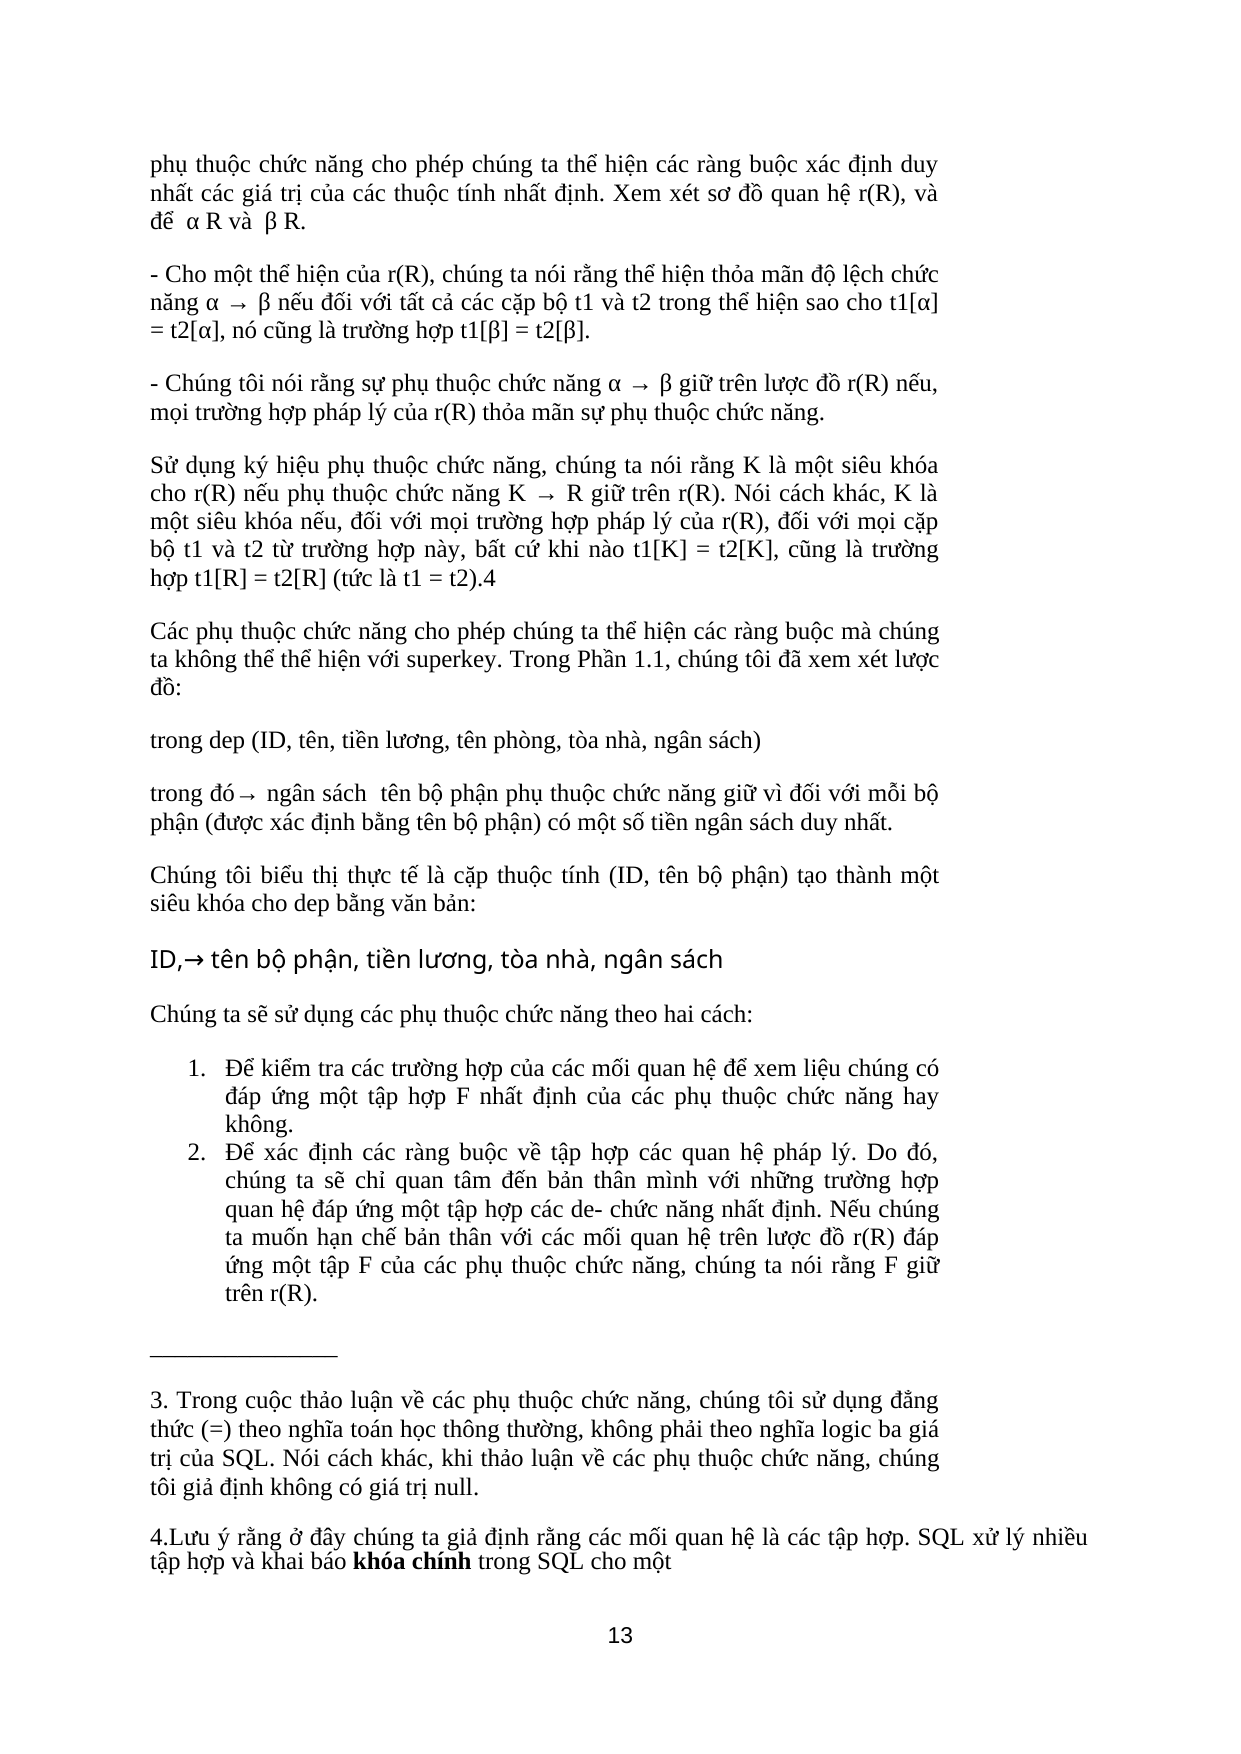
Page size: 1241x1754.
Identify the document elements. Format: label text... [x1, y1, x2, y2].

text trong đó→ ngân sách tên bộ phận phụ thuộc chức năng giữ vì đối với mỗi bộ phận (được xác định bằng tên bộ phận) có một số tiền ngân sách duy nhất. [150, 779, 940, 836]
text Sử dụng ký hiệu phụ thuộc chức năng, chúng ta nói rằng K là một siêu khóa cho r(R) nếu phụ thuộc chức năng K → R giữ trên r(R). Nói cách khác, K là một siêu khóa nếu, đối với mọi trường hợp pháp lý của r(R), đối với mọi cặp bộ t1 và t2 từ trường hợp này, bất cứ khi nào t1[K] = t2[K], cũng là trường hợp t1[R] = t2[R] (tức là t1 = t2).4 [150, 451, 940, 592]
text 4.Lưu ý rằng ở đây chúng ta giả định rằng các mối quan hệ là các tập hợp. SQL xử lý nhiều tập hợp và khai báo khóa chính trong SQL cho một [150, 1525, 1090, 1575]
text Chúng tôi biểu thị thực tế là cặp thuộc tính (ID, tên bộ phận) tạo thành một siêu khóa cho dep bằng văn bản: [150, 861, 940, 917]
text - Chúng tôi nói rằng sự phụ thuộc chức năng α → β giữ trên lược đồ r(R) nếu, mọi trường hợp pháp lý của r(R) thỏa mãn sự phụ thuộc chức năng. [150, 369, 940, 426]
text ID,→ tên bộ phận, tiền lương, tòa nhà, ngân sách [150, 942, 940, 975]
text trong dep (ID, tên, tiền lương, tên phòng, tòa nhà, ngân sách) [150, 726, 940, 754]
list Để kiểm tra các trường hợp của các mối quan hệ để xem liệu chúng có đáp ứng một tập hợp F nhất định của các phụ thuộc chức năng hay không. [187, 1053, 940, 1138]
text 3. Trong cuộc thảo luận về các phụ thuộc chức năng, chúng tôi sử dụng đẳng thức (=) theo nghĩa toán học thông thường, không phải theo nghĩa logic ba giá trị của SQL. Nói cách khác, khi thảo luận về các phụ thuộc chức năng, chúng tôi giả định không có giá trị null. [150, 1385, 940, 1500]
text phụ thuộc chức năng cho phép chúng ta thể hiện các ràng buộc xác định duy nhất các giá trị của các thuộc tính nhất định. Xem xét sơ đồ quan hệ r(R), và để α R và β R. [150, 150, 940, 234]
text - Cho một thể hiện của r(R), chúng ta nói rằng thể hiện thỏa mãn độ lệch chức năng α → β nếu đối với tất cả các cặp bộ t1 và t2 trong thể hiện sao cho t1[α] = t2[α], nó cũng là trường hợp t1[β] = t2[β]. [150, 259, 940, 344]
list Để xác định các ràng buộc về tập hợp các quan hệ pháp lý. Do đó, chúng ta sẽ chỉ quan tâm đến bản thân mình với những trường hợp quan hệ đáp ứng một tập hợp các de- chức năng nhất định. Nếu chúng ta muốn hạn chế bản thân với các mối quan hệ trên lược đồ r(R) đáp ứng một tập F của các phụ thuộc chức năng, chúng ta nói rằng F giữ trên r(R). [187, 1138, 940, 1307]
text Chúng ta sẽ sử dụng các phụ thuộc chức năng theo hai cách: [150, 1000, 940, 1028]
text _______________ [150, 1332, 940, 1360]
text Các phụ thuộc chức năng cho phép chúng ta thể hiện các ràng buộc mà chúng ta không thể thể hiện với superkey. Trong Phần 1.1, chúng tôi đã xem xét lược đồ: [150, 617, 940, 701]
